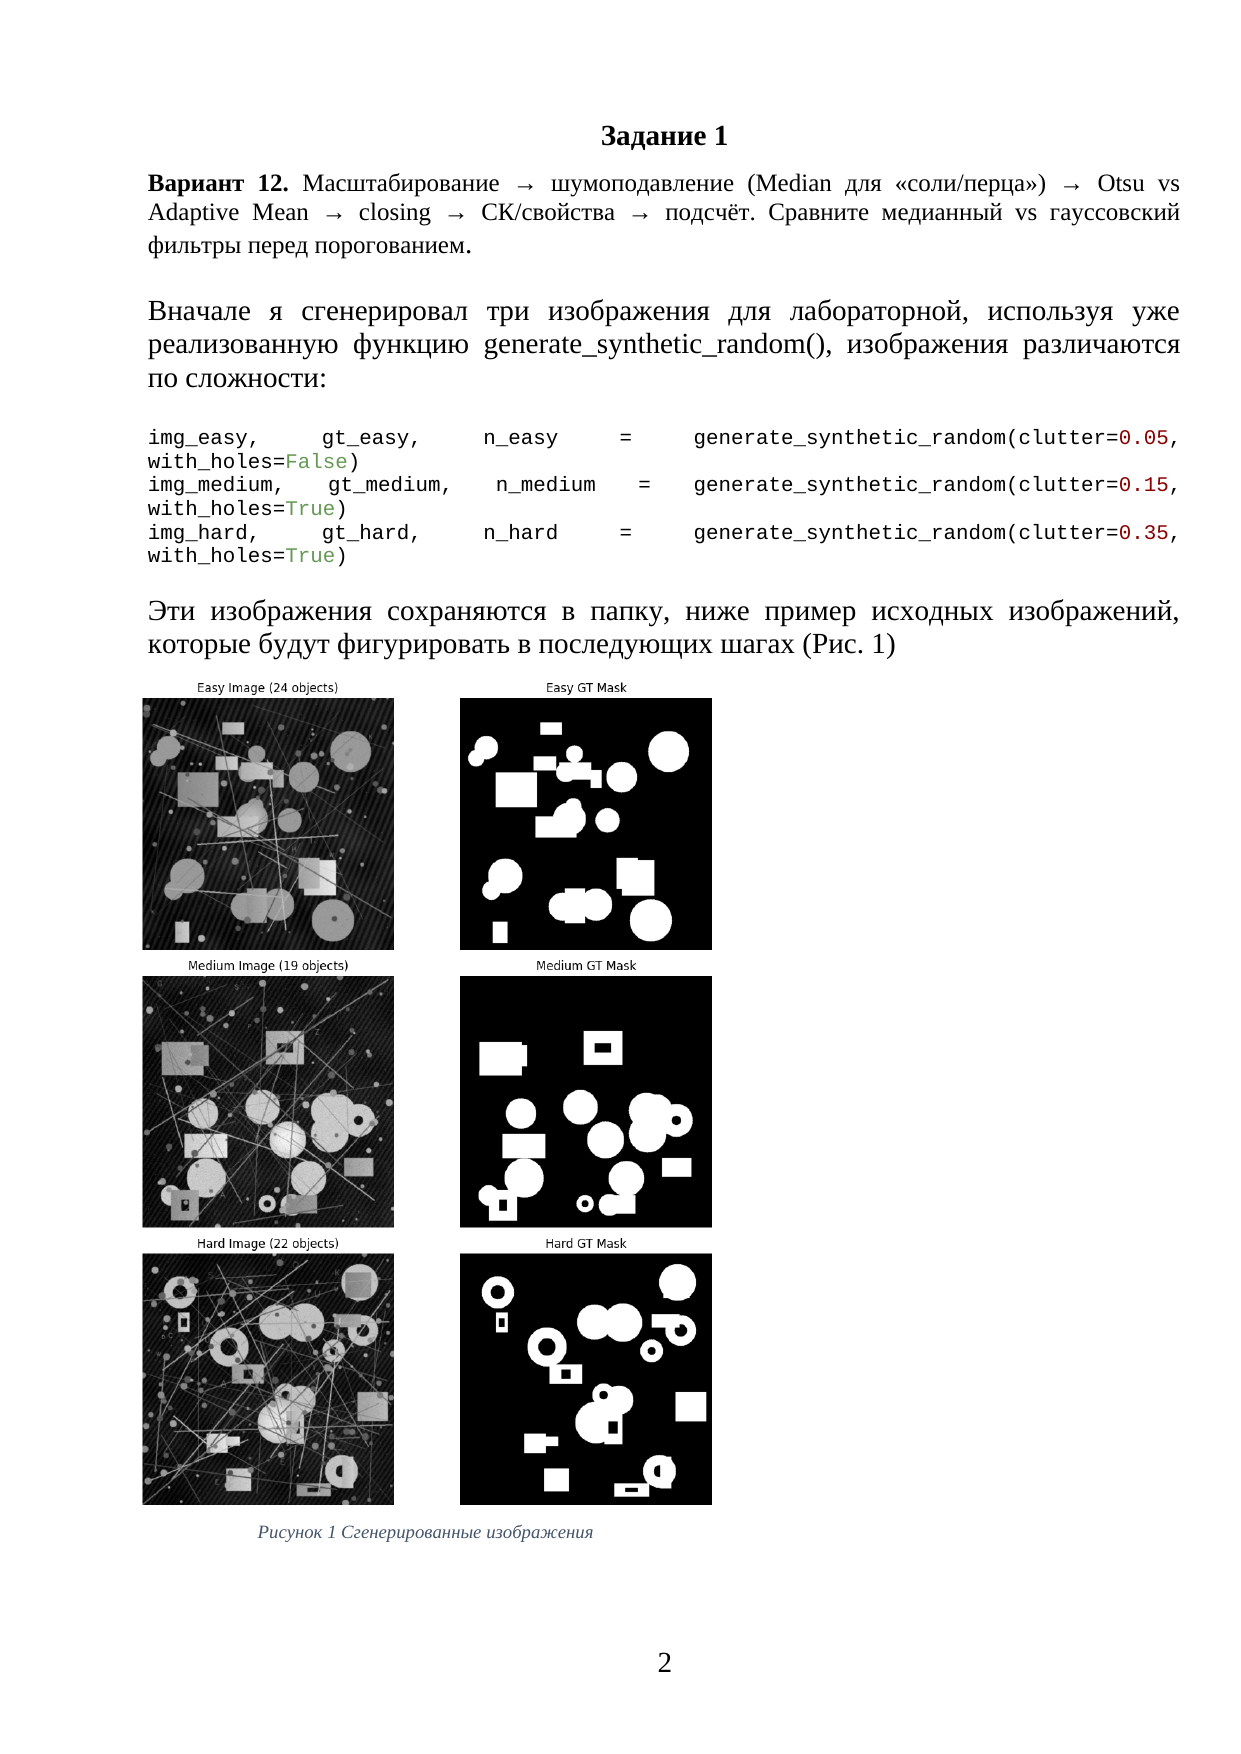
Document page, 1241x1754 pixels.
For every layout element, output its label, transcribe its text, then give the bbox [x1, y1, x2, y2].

text img_medium, gt_medium, n_medium = generate_synthetic_random(clutter=0.15, with_holes=True) [148, 474, 1181, 522]
text Вначале я сгенерировал три изображения для лабораторной, используя уже реализованную функцию generate_synthetic_random(), изображения различаются по сложности: [148, 293, 1181, 394]
text img_easy, gt_easy, n_easy = generate_synthetic_random(clutter=0.05, with_holes=False) [148, 427, 1181, 474]
picture [135, 675, 718, 1512]
text Вариант 12. Масштабирование → шумоподавление (Median для «соли/перца») → Otsu vs Adaptive Mean → closing → СК/свойства → подсчёт. Сравните медианный vs гауссовский фильтры перед порогованием. [148, 168, 1181, 259]
text img_hard, gt_hard, n_hard = generate_synthetic_random(clutter=0.35, with_holes=True) [148, 522, 1181, 569]
text Задание 1 [148, 118, 1181, 152]
text Эти изображения сохраняются в папку, ниже пример исходных изображений, которые будут фигурировать в последующих шагах (Рис. 1) [148, 593, 1181, 660]
